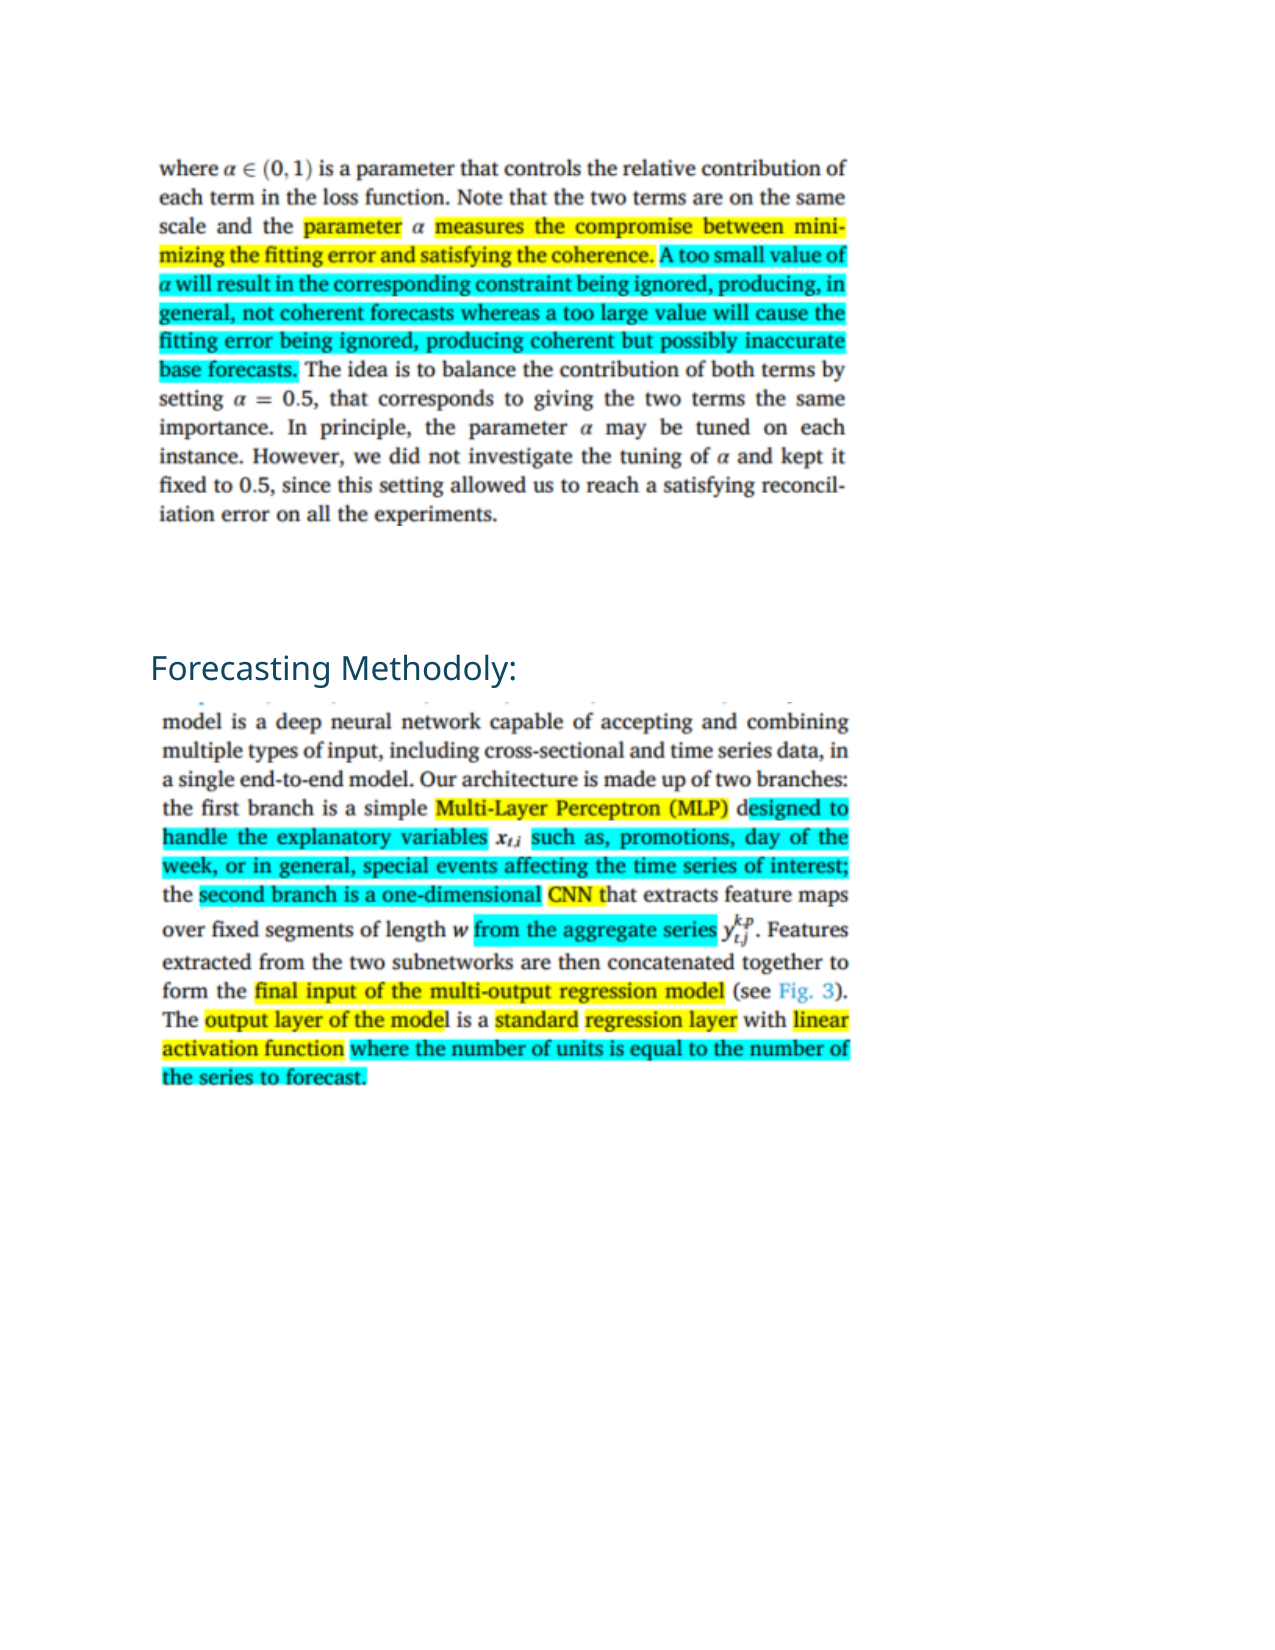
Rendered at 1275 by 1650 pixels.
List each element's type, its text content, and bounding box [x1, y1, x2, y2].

picture [150, 702, 882, 1170]
picture [150, 150, 885, 526]
subtitle Forecasting Methodoly: [150, 645, 1125, 691]
